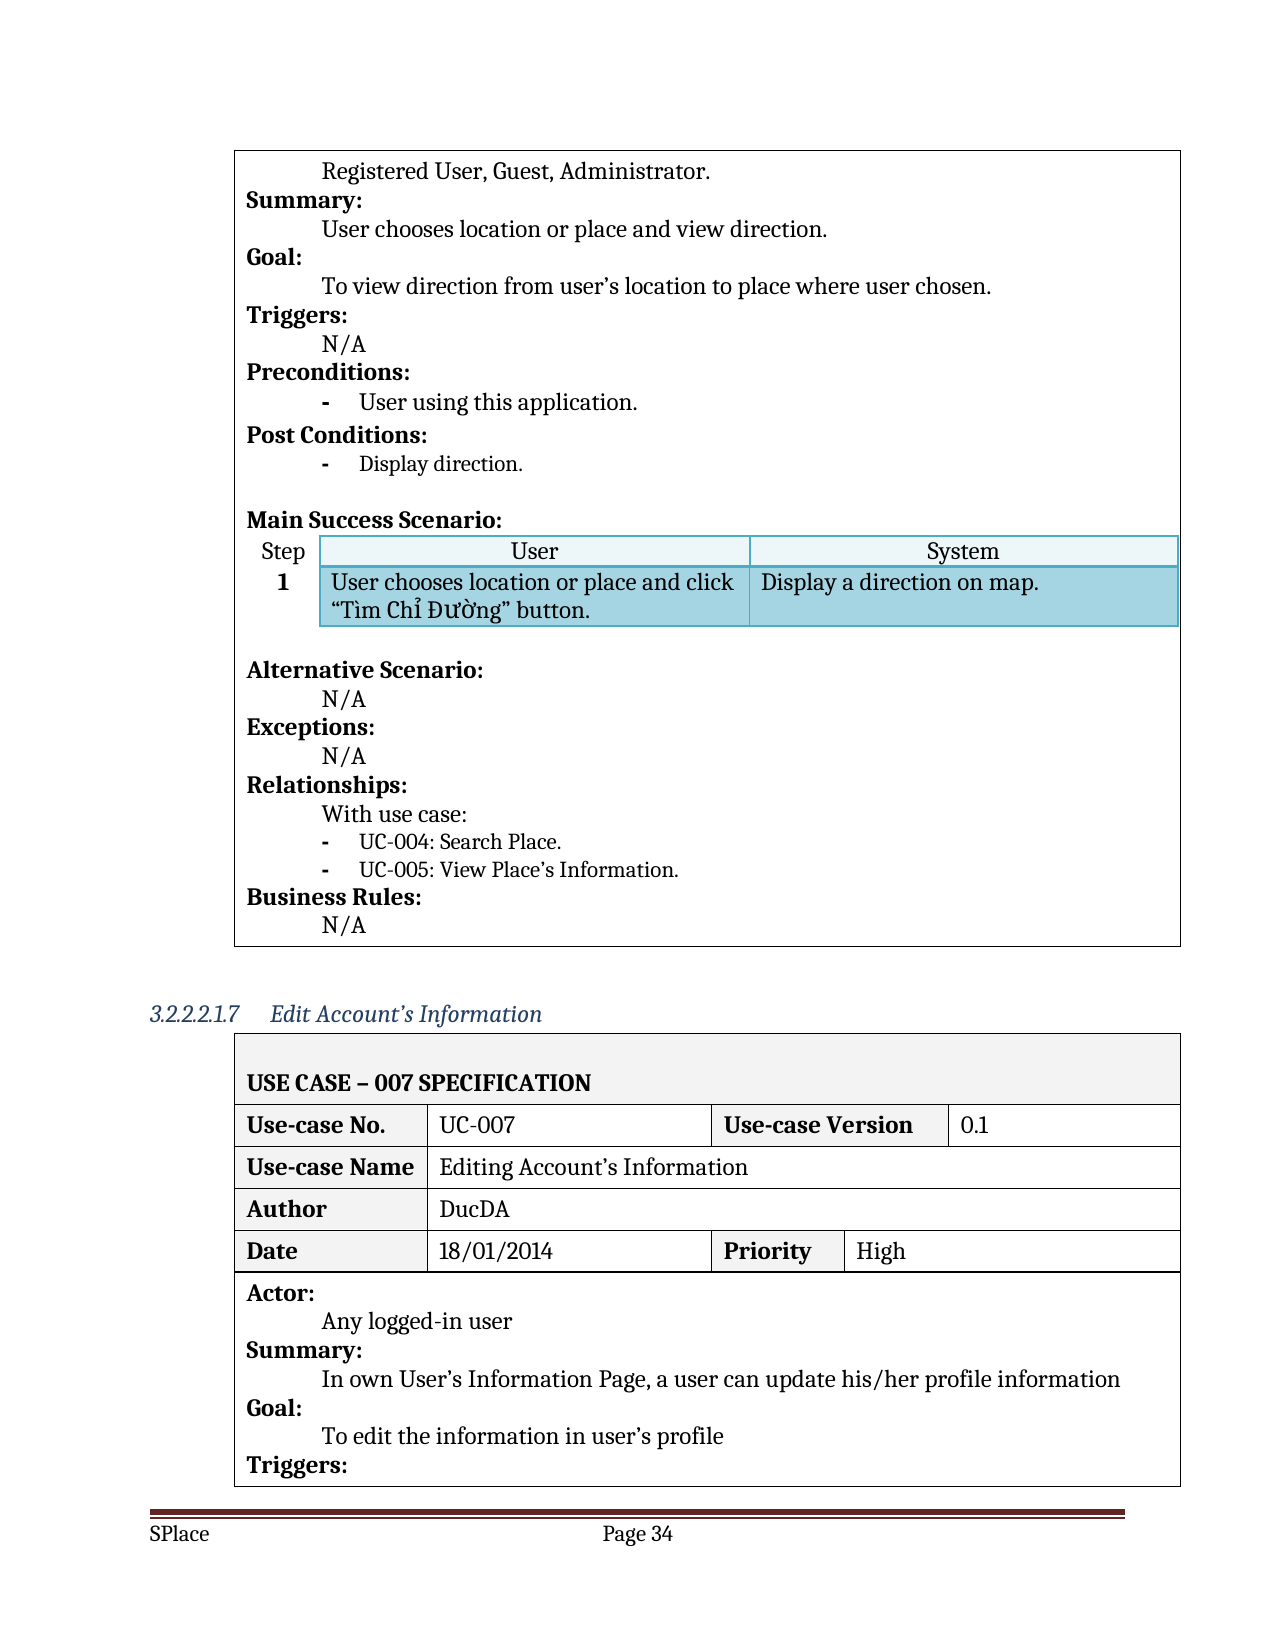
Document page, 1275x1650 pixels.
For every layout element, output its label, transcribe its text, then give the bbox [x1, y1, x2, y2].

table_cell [235, 1273, 1180, 1486]
table_cell UC-007 [428, 1105, 711, 1146]
table_cell Use-case No. [235, 1105, 427, 1146]
table_cell 18/01/2014 [428, 1231, 711, 1271]
table_cell Editing Account’s Information [428, 1147, 1180, 1188]
table_cell Use-case Name [235, 1147, 427, 1188]
table_cell DucDA [428, 1189, 1180, 1229]
table_cell Priority [712, 1231, 844, 1271]
table_cell Date [235, 1231, 427, 1271]
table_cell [235, 151, 1180, 946]
table_cell Use-case Version [712, 1105, 948, 1146]
table_cell 0.1 [949, 1105, 1180, 1146]
subtitle Edit Account’s Information [150, 1000, 1125, 1029]
table_cell Author [235, 1189, 427, 1229]
table_cell High [845, 1231, 1180, 1271]
table_header USE CASE – 007 SPECIFICATION [235, 1034, 1180, 1104]
